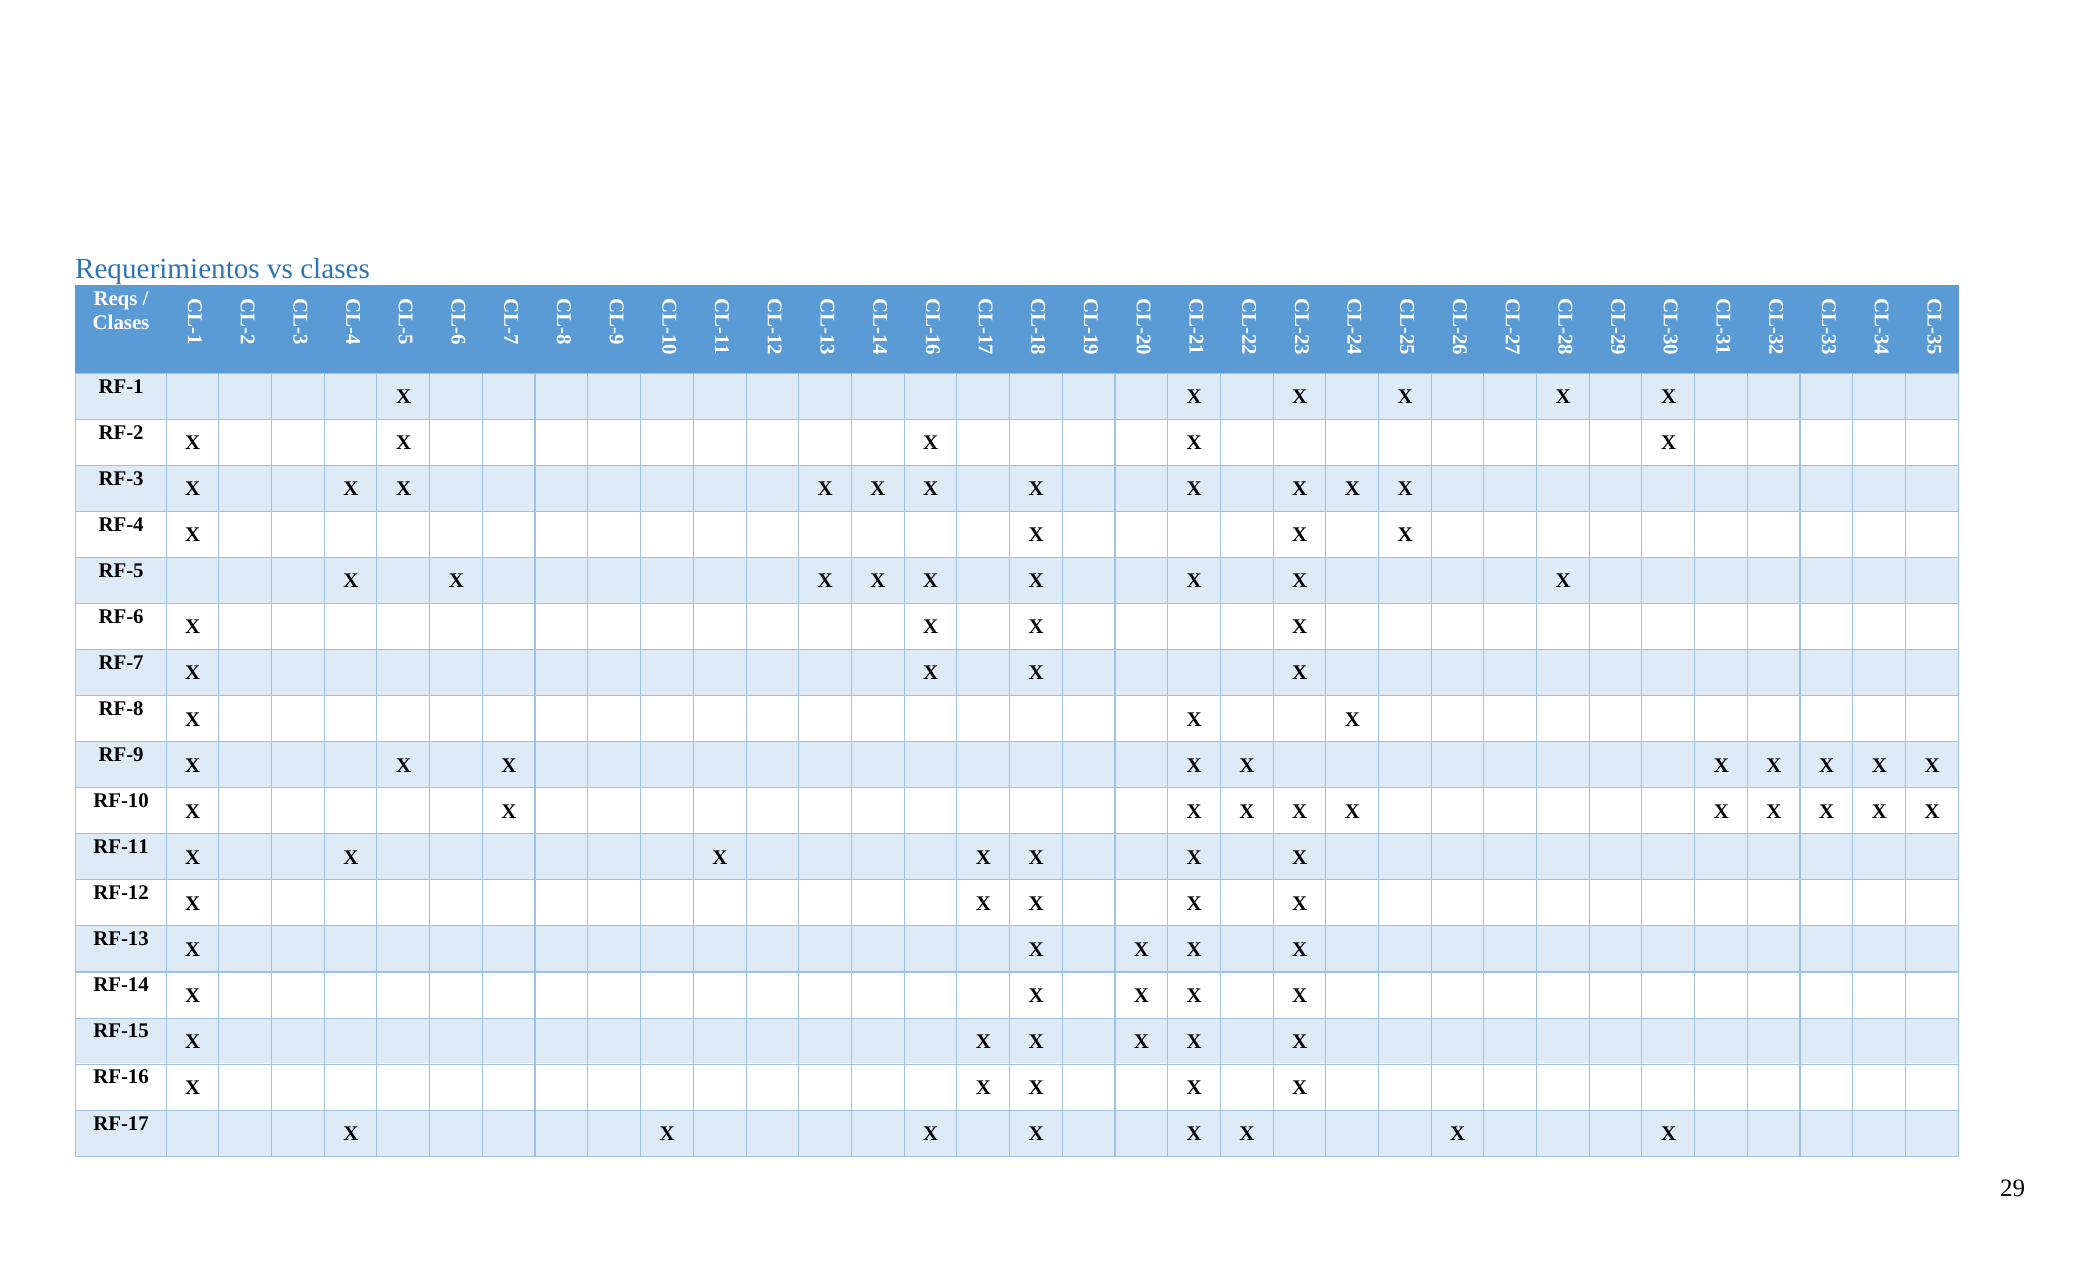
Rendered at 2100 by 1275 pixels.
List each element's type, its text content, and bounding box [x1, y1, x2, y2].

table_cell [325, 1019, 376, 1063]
table_cell [272, 466, 324, 511]
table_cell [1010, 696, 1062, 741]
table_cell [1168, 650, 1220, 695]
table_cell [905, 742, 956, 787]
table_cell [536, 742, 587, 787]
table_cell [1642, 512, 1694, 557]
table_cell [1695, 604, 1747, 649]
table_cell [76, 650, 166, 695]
table_cell [747, 466, 798, 511]
table_cell [1326, 420, 1378, 465]
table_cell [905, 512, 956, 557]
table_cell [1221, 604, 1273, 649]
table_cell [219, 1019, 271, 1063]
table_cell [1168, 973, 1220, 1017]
table_cell [219, 466, 271, 511]
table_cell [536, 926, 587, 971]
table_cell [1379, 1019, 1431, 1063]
table_cell [483, 420, 534, 465]
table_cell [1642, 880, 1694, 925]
table_cell [1063, 374, 1114, 419]
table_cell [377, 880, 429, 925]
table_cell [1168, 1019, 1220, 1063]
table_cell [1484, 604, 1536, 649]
table_cell [747, 420, 798, 465]
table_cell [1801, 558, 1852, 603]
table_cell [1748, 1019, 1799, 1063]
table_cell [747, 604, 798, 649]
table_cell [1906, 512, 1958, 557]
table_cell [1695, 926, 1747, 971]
table_header CL-25 [1379, 286, 1431, 373]
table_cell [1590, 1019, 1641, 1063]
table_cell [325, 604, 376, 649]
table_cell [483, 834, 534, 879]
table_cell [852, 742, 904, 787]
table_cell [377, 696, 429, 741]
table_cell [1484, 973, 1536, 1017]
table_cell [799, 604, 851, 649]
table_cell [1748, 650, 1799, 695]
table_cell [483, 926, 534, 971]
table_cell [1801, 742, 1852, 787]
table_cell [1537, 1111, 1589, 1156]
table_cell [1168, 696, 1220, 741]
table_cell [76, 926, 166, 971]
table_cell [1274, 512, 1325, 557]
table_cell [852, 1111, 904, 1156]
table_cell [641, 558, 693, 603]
table_header CL-20 [1116, 286, 1167, 373]
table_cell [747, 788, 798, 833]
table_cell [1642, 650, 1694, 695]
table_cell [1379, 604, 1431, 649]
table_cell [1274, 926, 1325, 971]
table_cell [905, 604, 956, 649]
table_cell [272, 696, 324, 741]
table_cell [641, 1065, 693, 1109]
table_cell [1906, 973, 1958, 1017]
table_cell [641, 466, 693, 511]
table_cell [1537, 466, 1589, 511]
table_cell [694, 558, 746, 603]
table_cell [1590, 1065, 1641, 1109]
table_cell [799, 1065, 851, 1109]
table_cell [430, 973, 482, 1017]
table_cell X [1537, 374, 1589, 419]
table_cell X [167, 466, 218, 511]
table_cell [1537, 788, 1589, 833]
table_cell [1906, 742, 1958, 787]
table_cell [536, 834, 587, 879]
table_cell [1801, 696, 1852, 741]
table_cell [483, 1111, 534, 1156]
table_cell [588, 420, 640, 465]
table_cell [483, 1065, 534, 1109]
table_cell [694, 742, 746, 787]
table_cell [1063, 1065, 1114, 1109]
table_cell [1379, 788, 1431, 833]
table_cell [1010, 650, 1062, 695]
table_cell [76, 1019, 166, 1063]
table_header CL-7 [483, 286, 534, 373]
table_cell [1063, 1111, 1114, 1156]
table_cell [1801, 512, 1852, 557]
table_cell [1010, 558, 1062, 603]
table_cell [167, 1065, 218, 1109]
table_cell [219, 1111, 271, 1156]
table_cell X [905, 466, 956, 511]
table_cell X [1168, 466, 1220, 511]
subtitle Requerimientos vs clases [75, 252, 2025, 285]
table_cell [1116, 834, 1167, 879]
table_cell [430, 512, 482, 557]
table_header CL-21 [1168, 286, 1220, 373]
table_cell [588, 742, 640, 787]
table_cell [641, 420, 693, 465]
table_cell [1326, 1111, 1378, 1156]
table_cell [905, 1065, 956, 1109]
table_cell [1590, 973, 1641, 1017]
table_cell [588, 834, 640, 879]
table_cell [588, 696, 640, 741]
table_cell [1116, 420, 1167, 465]
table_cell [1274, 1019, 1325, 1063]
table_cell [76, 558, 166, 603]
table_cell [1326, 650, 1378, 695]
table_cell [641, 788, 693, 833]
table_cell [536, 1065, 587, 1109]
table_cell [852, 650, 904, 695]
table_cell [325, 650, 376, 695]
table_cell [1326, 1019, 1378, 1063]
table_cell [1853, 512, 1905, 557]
table_cell [536, 466, 587, 511]
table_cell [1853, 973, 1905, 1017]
table_cell [1010, 420, 1062, 465]
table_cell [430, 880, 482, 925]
table_cell [694, 374, 746, 419]
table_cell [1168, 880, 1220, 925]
table_cell X [1379, 374, 1431, 419]
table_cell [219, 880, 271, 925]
table_cell [1379, 420, 1431, 465]
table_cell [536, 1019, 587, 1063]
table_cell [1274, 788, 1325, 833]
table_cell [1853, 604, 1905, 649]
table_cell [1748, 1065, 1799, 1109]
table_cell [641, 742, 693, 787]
table_cell [430, 420, 482, 465]
table_header CL-29 [1590, 286, 1641, 373]
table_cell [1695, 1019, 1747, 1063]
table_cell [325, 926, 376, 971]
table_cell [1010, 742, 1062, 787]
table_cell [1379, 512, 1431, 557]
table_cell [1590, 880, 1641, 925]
table_header CL-12 [747, 286, 798, 373]
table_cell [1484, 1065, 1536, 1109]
table_cell [1432, 374, 1483, 419]
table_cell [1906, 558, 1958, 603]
table_cell [219, 374, 271, 419]
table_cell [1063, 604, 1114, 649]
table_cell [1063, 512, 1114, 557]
table_header CL-31 [1695, 286, 1747, 373]
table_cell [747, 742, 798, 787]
table_cell [1695, 420, 1747, 465]
table_cell [905, 374, 956, 419]
table_cell [272, 374, 324, 419]
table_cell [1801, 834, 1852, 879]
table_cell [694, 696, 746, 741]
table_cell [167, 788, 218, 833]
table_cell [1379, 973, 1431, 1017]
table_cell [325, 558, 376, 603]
table_header CL-32 [1748, 286, 1799, 373]
table_header CL-28 [1537, 286, 1589, 373]
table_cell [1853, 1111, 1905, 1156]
table_cell [219, 420, 271, 465]
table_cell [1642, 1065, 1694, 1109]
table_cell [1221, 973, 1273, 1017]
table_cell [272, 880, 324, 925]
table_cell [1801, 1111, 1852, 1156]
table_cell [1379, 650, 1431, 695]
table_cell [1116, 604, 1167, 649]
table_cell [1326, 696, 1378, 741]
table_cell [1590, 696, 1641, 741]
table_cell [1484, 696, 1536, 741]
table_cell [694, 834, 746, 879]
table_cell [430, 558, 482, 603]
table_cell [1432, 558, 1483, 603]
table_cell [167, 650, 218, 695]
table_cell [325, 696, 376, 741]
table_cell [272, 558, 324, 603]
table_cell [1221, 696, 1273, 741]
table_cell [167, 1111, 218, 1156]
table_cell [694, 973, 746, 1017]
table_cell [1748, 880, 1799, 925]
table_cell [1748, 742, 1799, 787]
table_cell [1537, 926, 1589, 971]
table_header CL-10 [641, 286, 693, 373]
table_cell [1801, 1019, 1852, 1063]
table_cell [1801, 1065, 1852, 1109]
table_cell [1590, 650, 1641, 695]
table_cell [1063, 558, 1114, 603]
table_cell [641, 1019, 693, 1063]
table_header CL-8 [536, 286, 587, 373]
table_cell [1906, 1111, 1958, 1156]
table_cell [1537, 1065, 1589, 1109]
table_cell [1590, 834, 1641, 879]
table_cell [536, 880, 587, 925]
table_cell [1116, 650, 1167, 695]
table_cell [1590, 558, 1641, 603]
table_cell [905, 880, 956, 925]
table_cell [1748, 420, 1799, 465]
table_header CL-4 [325, 286, 376, 373]
table_cell [1853, 420, 1905, 465]
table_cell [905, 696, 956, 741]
table_cell [1695, 374, 1747, 419]
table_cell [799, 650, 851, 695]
table_header CL-14 [852, 286, 904, 373]
table_header CL-18 [1010, 286, 1062, 373]
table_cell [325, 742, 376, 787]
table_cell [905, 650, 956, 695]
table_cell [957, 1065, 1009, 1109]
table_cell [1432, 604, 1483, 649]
table_cell [219, 512, 271, 557]
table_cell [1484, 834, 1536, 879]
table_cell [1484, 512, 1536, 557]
table_header CL-34 [1853, 286, 1905, 373]
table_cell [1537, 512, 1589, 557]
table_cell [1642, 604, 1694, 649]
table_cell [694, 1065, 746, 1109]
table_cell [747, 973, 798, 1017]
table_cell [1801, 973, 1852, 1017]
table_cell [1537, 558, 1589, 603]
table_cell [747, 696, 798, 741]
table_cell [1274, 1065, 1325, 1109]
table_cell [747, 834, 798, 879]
table_cell [377, 512, 429, 557]
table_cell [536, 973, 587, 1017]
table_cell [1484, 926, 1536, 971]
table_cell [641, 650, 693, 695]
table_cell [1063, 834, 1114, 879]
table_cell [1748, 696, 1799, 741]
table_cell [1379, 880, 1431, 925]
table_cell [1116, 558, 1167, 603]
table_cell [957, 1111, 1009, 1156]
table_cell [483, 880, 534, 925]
table_cell X [1274, 374, 1325, 419]
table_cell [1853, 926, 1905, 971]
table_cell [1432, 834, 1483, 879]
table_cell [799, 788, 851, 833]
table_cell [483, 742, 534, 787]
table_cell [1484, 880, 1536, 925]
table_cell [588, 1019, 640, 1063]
table_header CL-2 [219, 286, 271, 373]
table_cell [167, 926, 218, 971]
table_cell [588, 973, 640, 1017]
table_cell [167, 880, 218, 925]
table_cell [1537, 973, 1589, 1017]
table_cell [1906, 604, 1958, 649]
table_cell [1484, 466, 1536, 511]
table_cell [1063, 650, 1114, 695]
table_cell [325, 420, 376, 465]
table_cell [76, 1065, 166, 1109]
table_header CL-24 [1326, 286, 1378, 373]
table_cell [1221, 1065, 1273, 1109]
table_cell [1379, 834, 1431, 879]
table_cell [483, 466, 534, 511]
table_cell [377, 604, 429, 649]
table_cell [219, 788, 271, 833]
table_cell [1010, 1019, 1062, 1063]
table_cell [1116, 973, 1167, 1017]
table_cell [747, 374, 798, 419]
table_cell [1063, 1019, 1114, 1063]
table_cell [325, 512, 376, 557]
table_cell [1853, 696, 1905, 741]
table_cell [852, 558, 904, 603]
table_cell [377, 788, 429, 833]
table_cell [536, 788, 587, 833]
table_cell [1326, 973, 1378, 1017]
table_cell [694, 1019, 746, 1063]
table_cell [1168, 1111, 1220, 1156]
table_cell [957, 420, 1009, 465]
table_cell X [167, 512, 218, 557]
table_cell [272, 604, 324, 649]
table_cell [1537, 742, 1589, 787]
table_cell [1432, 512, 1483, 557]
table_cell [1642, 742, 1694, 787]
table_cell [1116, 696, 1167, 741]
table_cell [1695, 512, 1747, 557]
table_cell [957, 374, 1009, 419]
table_cell [1853, 466, 1905, 511]
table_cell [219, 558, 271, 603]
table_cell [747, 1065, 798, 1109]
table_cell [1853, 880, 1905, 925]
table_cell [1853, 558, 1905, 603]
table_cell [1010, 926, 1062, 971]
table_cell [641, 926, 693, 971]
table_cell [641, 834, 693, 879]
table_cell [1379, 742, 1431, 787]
table_cell X [167, 420, 218, 465]
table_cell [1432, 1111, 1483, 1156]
table_cell X [799, 466, 851, 511]
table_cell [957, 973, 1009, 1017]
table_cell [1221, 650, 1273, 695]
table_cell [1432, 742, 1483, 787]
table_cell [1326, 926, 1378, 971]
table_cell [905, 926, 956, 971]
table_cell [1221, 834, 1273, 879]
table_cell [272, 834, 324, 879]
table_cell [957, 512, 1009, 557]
table_cell X [1168, 374, 1220, 419]
table_cell RF-4 [76, 512, 166, 557]
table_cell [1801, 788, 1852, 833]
table_cell [1221, 420, 1273, 465]
table_cell [430, 466, 482, 511]
table_cell [1906, 420, 1958, 465]
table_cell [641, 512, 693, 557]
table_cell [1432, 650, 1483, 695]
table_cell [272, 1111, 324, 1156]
table_cell X [852, 466, 904, 511]
table_cell [799, 420, 851, 465]
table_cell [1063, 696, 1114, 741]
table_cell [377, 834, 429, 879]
table_cell X [1010, 466, 1062, 511]
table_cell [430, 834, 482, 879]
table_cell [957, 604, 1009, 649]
table_cell RF-2 [76, 420, 166, 465]
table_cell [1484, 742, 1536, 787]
table_header CL-17 [957, 286, 1009, 373]
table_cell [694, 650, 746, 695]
table_cell [1590, 466, 1641, 511]
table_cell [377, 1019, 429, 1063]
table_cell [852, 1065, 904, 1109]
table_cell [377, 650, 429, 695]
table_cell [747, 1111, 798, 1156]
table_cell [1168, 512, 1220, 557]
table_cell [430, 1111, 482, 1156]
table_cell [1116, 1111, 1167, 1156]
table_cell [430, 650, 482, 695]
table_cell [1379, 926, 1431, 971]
table_cell [272, 512, 324, 557]
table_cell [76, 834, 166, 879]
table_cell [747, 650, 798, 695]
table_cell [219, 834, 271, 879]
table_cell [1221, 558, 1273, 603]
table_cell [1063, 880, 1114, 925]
table_cell [536, 512, 587, 557]
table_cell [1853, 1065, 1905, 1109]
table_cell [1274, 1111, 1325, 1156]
table_cell [1010, 374, 1062, 419]
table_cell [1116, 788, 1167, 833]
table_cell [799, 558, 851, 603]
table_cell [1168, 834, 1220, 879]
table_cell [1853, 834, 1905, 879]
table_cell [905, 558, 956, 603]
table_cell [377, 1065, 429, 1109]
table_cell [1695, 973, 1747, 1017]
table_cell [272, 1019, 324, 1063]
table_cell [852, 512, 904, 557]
table_cell [1063, 466, 1114, 511]
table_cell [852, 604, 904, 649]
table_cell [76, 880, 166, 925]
table_cell [1695, 466, 1747, 511]
table_cell X [377, 374, 429, 419]
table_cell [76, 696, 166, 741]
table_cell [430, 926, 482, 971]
table_cell X [1168, 420, 1220, 465]
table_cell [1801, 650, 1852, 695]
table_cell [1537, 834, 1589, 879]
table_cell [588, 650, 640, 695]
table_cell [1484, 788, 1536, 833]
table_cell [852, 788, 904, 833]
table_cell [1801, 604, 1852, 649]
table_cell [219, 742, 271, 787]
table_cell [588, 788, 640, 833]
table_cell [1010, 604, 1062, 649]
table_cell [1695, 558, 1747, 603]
table_cell [1116, 466, 1167, 511]
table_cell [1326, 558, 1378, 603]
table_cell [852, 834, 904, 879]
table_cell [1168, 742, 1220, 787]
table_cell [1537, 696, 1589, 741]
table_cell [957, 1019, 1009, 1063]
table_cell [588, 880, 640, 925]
table_cell [641, 374, 693, 419]
table_cell [1484, 420, 1536, 465]
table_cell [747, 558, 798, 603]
table_cell [588, 466, 640, 511]
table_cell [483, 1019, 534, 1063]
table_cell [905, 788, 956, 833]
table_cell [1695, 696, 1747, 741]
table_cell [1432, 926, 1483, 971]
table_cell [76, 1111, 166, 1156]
table_cell RF-1 [76, 374, 166, 419]
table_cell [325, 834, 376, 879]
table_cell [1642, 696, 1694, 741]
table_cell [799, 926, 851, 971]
table_cell [1432, 420, 1483, 465]
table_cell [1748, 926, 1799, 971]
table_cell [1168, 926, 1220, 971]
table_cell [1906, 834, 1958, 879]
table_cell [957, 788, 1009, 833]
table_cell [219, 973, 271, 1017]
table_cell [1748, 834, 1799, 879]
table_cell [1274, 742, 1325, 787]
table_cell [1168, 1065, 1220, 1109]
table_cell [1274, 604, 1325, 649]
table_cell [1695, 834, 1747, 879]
table_cell [1748, 374, 1799, 419]
table_header CL-9 [588, 286, 640, 373]
table_cell X [377, 420, 429, 465]
table_cell [483, 512, 534, 557]
table_cell [1906, 374, 1958, 419]
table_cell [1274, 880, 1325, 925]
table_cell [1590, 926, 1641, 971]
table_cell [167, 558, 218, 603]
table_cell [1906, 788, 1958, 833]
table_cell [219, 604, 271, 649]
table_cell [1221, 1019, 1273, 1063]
table_cell [1537, 420, 1589, 465]
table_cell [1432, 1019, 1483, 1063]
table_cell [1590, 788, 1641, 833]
table_cell [1484, 374, 1536, 419]
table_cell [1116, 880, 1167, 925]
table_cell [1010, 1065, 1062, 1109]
table_cell [430, 374, 482, 419]
table_header CL-5 [377, 286, 429, 373]
table_header CL-6 [430, 286, 482, 373]
table_header CL-23 [1274, 286, 1325, 373]
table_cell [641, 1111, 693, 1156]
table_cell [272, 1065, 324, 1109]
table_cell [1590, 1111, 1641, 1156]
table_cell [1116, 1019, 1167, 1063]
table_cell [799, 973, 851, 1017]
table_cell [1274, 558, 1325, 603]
table_cell [1906, 466, 1958, 511]
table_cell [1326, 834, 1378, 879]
table_header CL-11 [694, 286, 746, 373]
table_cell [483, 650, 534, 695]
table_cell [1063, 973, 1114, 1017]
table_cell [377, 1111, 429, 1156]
table_cell [167, 374, 218, 419]
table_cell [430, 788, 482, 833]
table_cell [1853, 374, 1905, 419]
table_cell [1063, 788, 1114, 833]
table_cell X [1379, 466, 1431, 511]
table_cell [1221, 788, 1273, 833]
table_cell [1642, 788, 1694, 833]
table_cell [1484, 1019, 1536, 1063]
table_cell [1801, 374, 1852, 419]
table_cell X [1274, 466, 1325, 511]
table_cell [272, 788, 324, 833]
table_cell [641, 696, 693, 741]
table_cell [1801, 420, 1852, 465]
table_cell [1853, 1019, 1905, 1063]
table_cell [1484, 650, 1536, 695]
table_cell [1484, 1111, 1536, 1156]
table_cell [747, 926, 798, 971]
table_cell X [1642, 420, 1694, 465]
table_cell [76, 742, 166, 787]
table_header CL-19 [1063, 286, 1114, 373]
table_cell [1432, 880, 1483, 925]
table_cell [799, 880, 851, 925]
table_cell X [325, 466, 376, 511]
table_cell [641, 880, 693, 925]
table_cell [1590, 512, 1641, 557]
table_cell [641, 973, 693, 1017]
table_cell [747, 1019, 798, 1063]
table_cell [1326, 374, 1378, 419]
table_cell [325, 374, 376, 419]
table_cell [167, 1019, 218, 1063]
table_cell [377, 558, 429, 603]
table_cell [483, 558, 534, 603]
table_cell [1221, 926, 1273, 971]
table_cell X [905, 420, 956, 465]
table_cell [1274, 420, 1325, 465]
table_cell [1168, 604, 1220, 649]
table_cell [852, 420, 904, 465]
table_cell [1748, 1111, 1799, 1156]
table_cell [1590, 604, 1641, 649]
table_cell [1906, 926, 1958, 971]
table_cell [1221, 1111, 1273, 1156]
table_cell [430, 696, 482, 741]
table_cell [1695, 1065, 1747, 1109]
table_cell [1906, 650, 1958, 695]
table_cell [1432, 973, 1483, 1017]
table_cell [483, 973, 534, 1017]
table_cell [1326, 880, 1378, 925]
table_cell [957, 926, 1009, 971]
table_cell [957, 466, 1009, 511]
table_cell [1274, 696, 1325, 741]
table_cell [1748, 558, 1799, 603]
table_cell [588, 512, 640, 557]
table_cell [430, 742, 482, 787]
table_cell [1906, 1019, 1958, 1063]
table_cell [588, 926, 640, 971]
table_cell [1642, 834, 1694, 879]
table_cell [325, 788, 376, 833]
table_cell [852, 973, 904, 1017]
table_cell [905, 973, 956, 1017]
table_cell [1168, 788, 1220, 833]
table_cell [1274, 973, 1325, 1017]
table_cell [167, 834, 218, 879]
table_cell X [1326, 466, 1378, 511]
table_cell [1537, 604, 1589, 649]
table_header CL-16 [905, 286, 956, 373]
table_header CL-13 [799, 286, 851, 373]
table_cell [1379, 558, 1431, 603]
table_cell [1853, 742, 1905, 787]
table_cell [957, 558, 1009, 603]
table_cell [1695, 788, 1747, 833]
table_cell [536, 374, 587, 419]
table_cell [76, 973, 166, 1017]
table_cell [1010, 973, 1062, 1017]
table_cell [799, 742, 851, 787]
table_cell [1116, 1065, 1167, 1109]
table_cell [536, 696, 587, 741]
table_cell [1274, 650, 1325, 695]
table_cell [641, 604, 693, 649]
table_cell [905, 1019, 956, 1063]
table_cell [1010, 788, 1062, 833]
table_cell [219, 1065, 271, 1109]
table_cell [1116, 374, 1167, 419]
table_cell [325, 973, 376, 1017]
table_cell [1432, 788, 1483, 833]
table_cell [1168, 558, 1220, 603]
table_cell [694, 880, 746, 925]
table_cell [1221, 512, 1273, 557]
table_cell X [1642, 374, 1694, 419]
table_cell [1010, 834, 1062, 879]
table_cell [1748, 466, 1799, 511]
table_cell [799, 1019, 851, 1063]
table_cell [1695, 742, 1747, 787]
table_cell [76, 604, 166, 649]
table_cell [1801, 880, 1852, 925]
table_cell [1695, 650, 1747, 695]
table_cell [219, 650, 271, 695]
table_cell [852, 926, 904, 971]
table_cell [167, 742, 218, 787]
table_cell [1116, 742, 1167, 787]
table_cell [1432, 466, 1483, 511]
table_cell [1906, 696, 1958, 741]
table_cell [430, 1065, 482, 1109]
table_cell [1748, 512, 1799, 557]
table_header CL-22 [1221, 286, 1273, 373]
table_cell [1590, 374, 1641, 419]
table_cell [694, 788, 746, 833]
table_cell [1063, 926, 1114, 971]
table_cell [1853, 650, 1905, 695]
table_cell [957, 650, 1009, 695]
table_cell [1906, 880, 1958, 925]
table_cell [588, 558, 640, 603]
table_cell [1221, 466, 1273, 511]
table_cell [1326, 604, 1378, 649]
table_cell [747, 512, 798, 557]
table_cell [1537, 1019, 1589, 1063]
table_cell [483, 374, 534, 419]
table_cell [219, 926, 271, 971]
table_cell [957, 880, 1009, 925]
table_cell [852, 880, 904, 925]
table_header CL-1 [167, 286, 218, 373]
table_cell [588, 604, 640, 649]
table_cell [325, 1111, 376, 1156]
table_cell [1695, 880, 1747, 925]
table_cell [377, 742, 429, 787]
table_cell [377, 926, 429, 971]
table_cell [1590, 420, 1641, 465]
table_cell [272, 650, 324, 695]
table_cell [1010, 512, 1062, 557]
table_cell [588, 374, 640, 419]
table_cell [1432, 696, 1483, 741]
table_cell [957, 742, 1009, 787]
table_cell RF-3 [76, 466, 166, 511]
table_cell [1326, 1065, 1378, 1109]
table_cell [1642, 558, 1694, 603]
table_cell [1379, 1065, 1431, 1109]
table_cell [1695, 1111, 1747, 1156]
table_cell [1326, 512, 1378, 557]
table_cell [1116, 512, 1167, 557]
table_header CL-30 [1642, 286, 1694, 373]
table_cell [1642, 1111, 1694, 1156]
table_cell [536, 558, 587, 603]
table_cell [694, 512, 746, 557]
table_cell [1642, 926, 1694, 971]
table_cell [1221, 374, 1273, 419]
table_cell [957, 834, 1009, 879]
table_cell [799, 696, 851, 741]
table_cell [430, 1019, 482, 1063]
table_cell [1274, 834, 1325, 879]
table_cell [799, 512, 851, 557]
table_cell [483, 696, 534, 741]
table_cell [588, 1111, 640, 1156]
table_header CL-35 [1906, 286, 1958, 373]
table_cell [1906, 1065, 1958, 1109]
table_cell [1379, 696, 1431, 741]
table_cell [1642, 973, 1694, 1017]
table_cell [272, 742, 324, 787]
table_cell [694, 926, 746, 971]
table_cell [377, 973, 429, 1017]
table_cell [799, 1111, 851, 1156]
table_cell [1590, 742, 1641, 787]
table_header Reqs / Clases [76, 286, 166, 373]
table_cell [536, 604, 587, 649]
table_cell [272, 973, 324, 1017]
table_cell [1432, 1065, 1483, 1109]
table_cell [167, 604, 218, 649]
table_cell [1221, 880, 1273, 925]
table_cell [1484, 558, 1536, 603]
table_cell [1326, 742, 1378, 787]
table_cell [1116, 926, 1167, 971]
table_header CL-3 [272, 286, 324, 373]
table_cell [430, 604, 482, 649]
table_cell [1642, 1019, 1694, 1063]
table_header CL-26 [1432, 286, 1483, 373]
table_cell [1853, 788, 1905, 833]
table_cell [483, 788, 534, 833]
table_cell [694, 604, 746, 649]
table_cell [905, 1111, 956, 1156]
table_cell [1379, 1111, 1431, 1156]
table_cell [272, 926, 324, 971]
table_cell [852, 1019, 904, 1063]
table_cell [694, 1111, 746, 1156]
table_cell [1801, 466, 1852, 511]
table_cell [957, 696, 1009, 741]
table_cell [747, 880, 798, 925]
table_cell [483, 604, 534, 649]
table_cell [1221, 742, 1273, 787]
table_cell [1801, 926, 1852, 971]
table_header CL-33 [1801, 286, 1852, 373]
table_cell [799, 374, 851, 419]
table_cell [1642, 466, 1694, 511]
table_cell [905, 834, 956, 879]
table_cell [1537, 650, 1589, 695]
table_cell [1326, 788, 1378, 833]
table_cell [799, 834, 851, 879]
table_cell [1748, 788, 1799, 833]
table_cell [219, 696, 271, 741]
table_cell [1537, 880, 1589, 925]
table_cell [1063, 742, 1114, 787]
table_cell X [377, 466, 429, 511]
table_cell [536, 420, 587, 465]
table_cell [1063, 420, 1114, 465]
table_cell [694, 466, 746, 511]
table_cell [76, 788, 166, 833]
table_cell [272, 420, 324, 465]
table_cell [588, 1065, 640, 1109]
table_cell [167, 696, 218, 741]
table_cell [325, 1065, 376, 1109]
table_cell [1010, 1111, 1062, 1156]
table_cell [852, 374, 904, 419]
table_cell [694, 420, 746, 465]
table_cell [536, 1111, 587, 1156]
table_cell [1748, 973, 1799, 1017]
table_header CL-27 [1484, 286, 1536, 373]
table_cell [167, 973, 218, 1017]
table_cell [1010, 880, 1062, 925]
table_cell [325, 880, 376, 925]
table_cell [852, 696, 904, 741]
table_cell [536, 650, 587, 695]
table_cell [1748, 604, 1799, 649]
